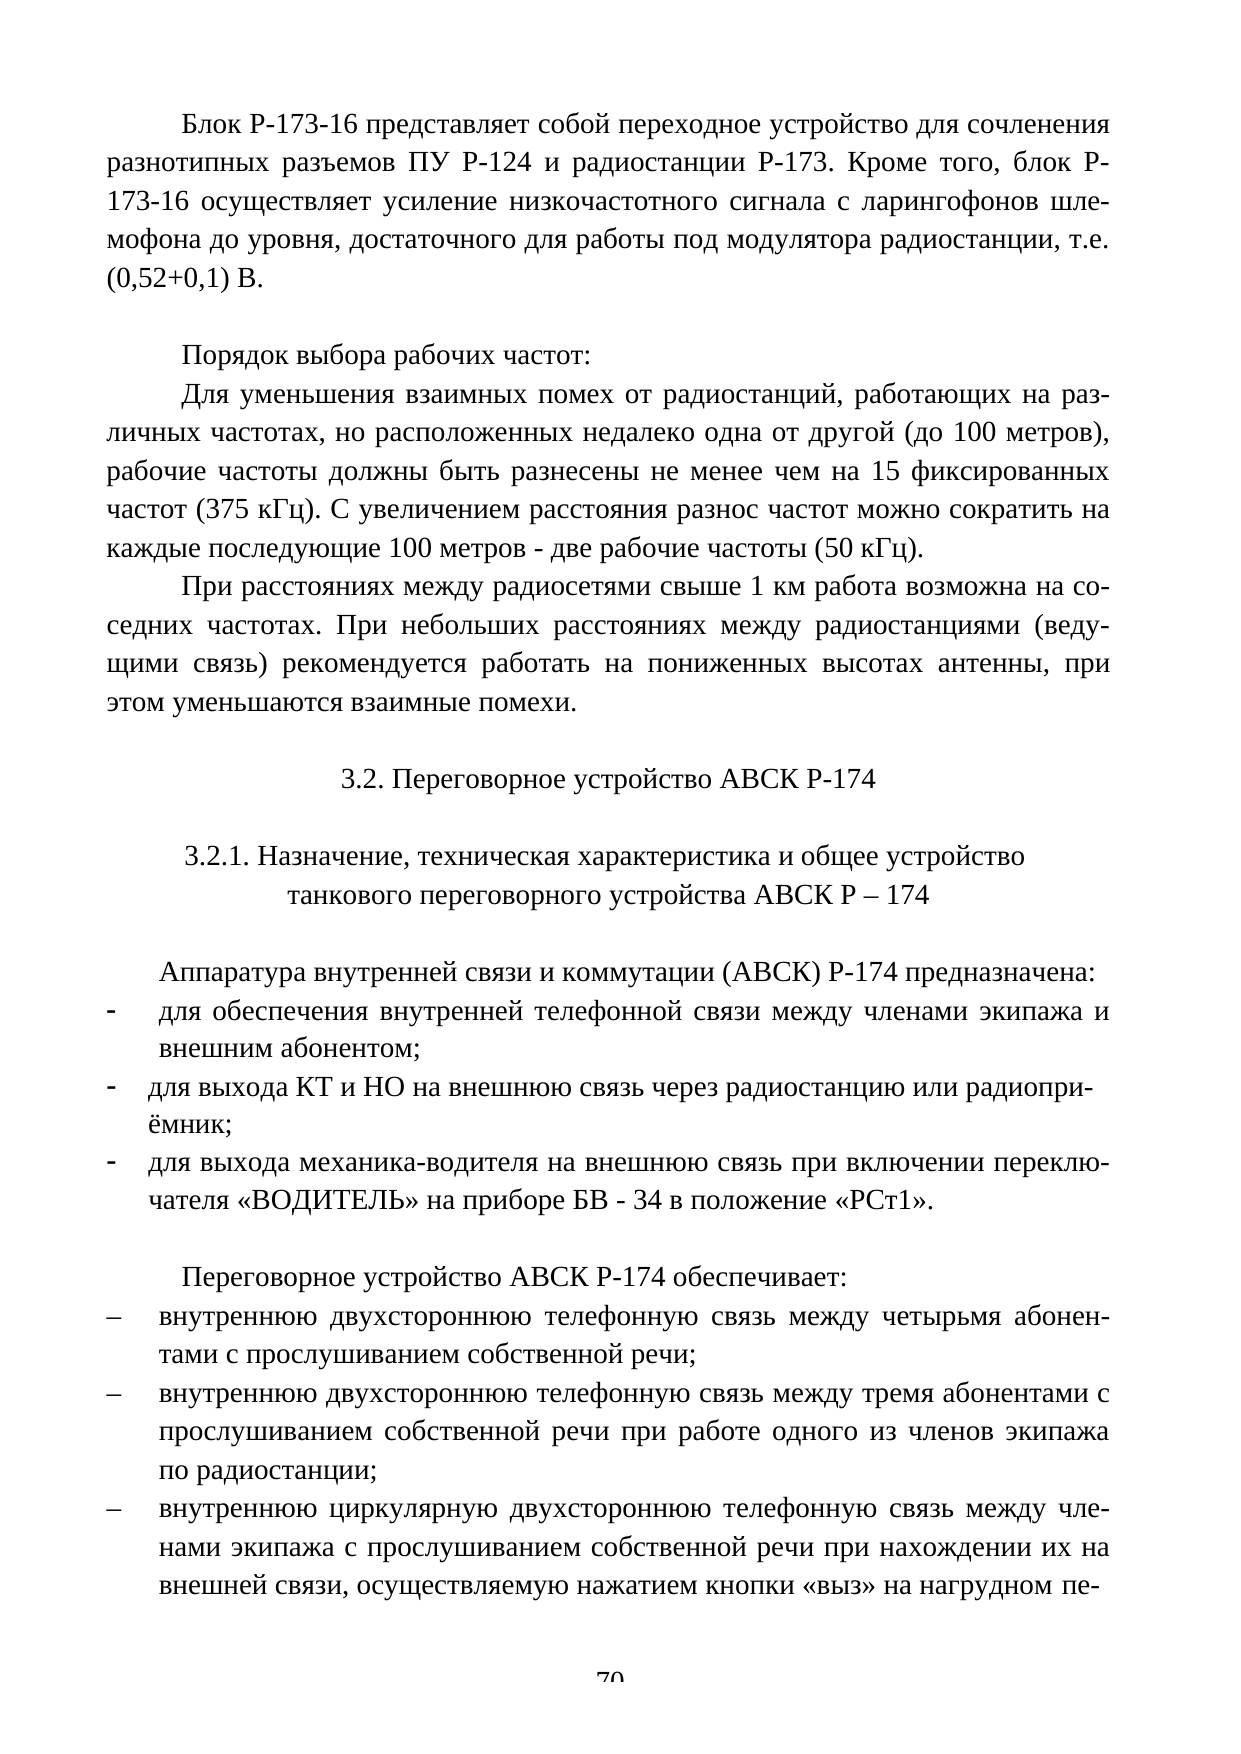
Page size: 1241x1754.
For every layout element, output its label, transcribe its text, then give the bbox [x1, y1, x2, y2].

text Переговорное устройство АВСК Р-174 обеспечивает: [181, 1259, 1157, 1293]
list для выхода механика-водителя на внешнюю связь при включении переклю- чателя «ВОДИТЕЛЬ» на приборе БВ - 34 в положение «РСт1». [106, 1144, 1111, 1216]
text 3.2.1. Назначение, техническая характеристика и общее устройство танкового переговорного устройства АВСК Р – 174 [184, 838, 1056, 910]
list внутреннюю двухстороннюю телефонную связь между четырьмя абонен- тами с прослушиванием собственной речи; [106, 1298, 1111, 1370]
text 3.2. Переговорное устройство АВСК Р-174 [341, 761, 1157, 795]
text Аппаратура внутренней связи и коммутации (АВСК) Р-174 предназначена: [158, 954, 1157, 988]
text Блок Р-173-16 представляет собой переходное устройство для сочленения разнотипных разъемов ПУ Р-124 и радиостанции Р-173. Кроме того, блок Р- 173-16 осуществляет усиление низкочастотного сигнала с ларингофонов шле- мофона до уровня, достаточного для работы под модулятора радиостанции, т.е. (0,52+0,1) В. [106, 106, 1111, 294]
text При расстояниях между радиосетями свыше 1 км работа возможна на со- седних частотах. При небольших расстояниях между радиостанциями (веду- щими связь) рекомендуется работать на пониженных высотах антенны, при этом уменьшаются взаимные помехи. [106, 568, 1111, 718]
text Для уменьшения взаимных помех от радиостанций, работающих на раз- личных частотах, но расположенных недалеко одна от другой (до 100 метров), рабочие частоты должны быть разнесены не менее чем на 15 фиксированных частот (375 кГц). С увеличением расстояния разнос частот можно сократить на каждые последующие 100 метров - две рабочие частоты (50 кГц). [106, 376, 1111, 563]
list внутреннюю циркулярную двухстороннюю телефонную связь между чле- нами экипажа с прослушиванием собственной речи при нахождении их на внешней связи, осуществляемую нажатием кнопки «выз» на нагрудном пе- [106, 1490, 1111, 1601]
text Порядок выбора рабочих частот: [181, 337, 1157, 371]
list внутреннюю двухстороннюю телефонную связь между тремя абонентами с прослушиванием собственной речи при работе одного из членов экипажа по радиостанции; [106, 1375, 1111, 1485]
list для обеспечения внутренней телефонной связи между членами экипажа и внешним абонентом; [106, 993, 1111, 1064]
list для выхода КТ и НО на внешнюю связь через радиостанцию или радиопри- ёмник; [106, 1069, 1111, 1140]
